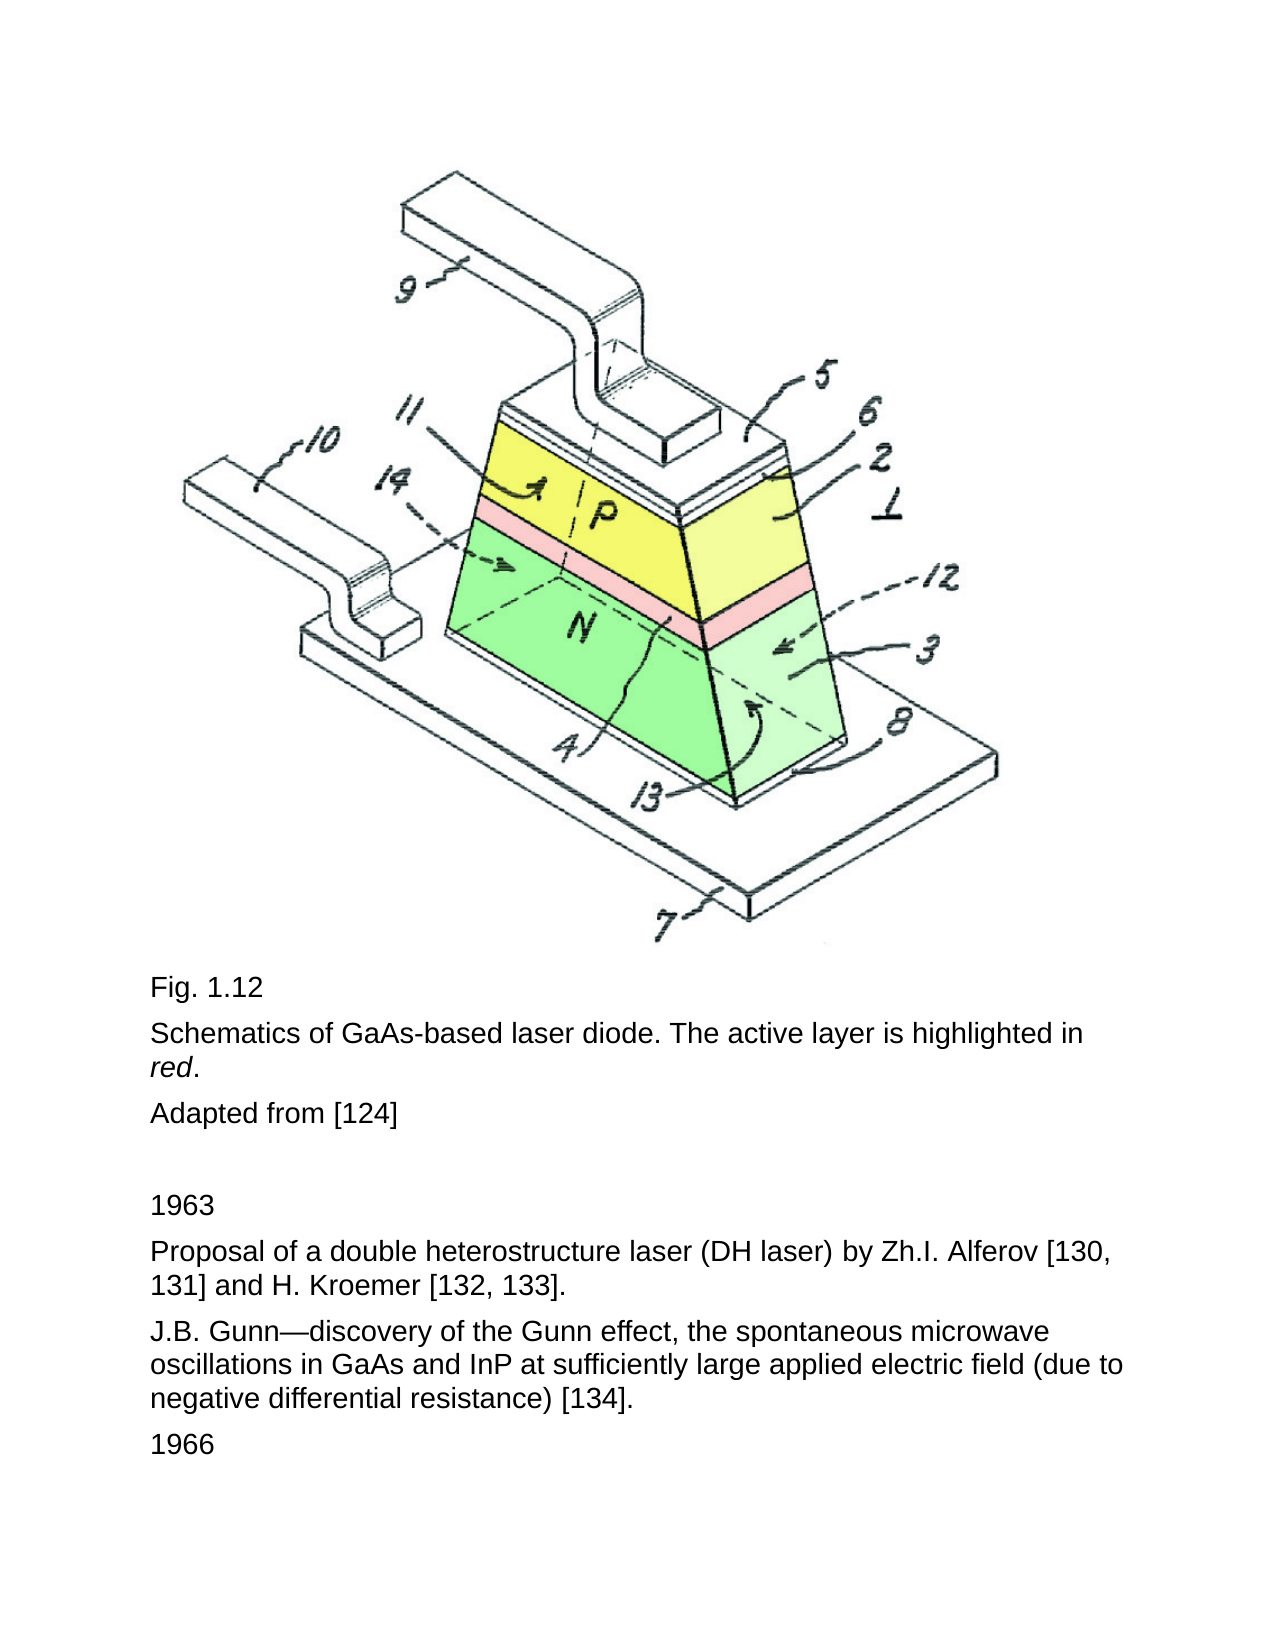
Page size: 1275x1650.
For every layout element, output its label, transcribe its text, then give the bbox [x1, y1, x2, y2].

text J.B. Gunn—discovery of the Gunn effect, the spontaneous microwave oscillations in GaAs and InP at sufficiently large applied electric field (due to negative differential resistance) [134]. [150, 1314, 1125, 1414]
text 1966 [150, 1427, 1125, 1460]
text Adapted from [124] [150, 1096, 1125, 1129]
text Schematics of GaAs-based laser diode. The active layer is highlighted in red. [150, 1016, 1125, 1083]
picture [150, 150, 1050, 958]
text Fig. 1.12 [150, 970, 1125, 1004]
text Proposal of a double heterostructure laser (DH laser) by Zh.I. Alferov [130, 131] and H. Kroemer [132, 133]. [150, 1234, 1125, 1301]
text 1963 [150, 1188, 1125, 1222]
